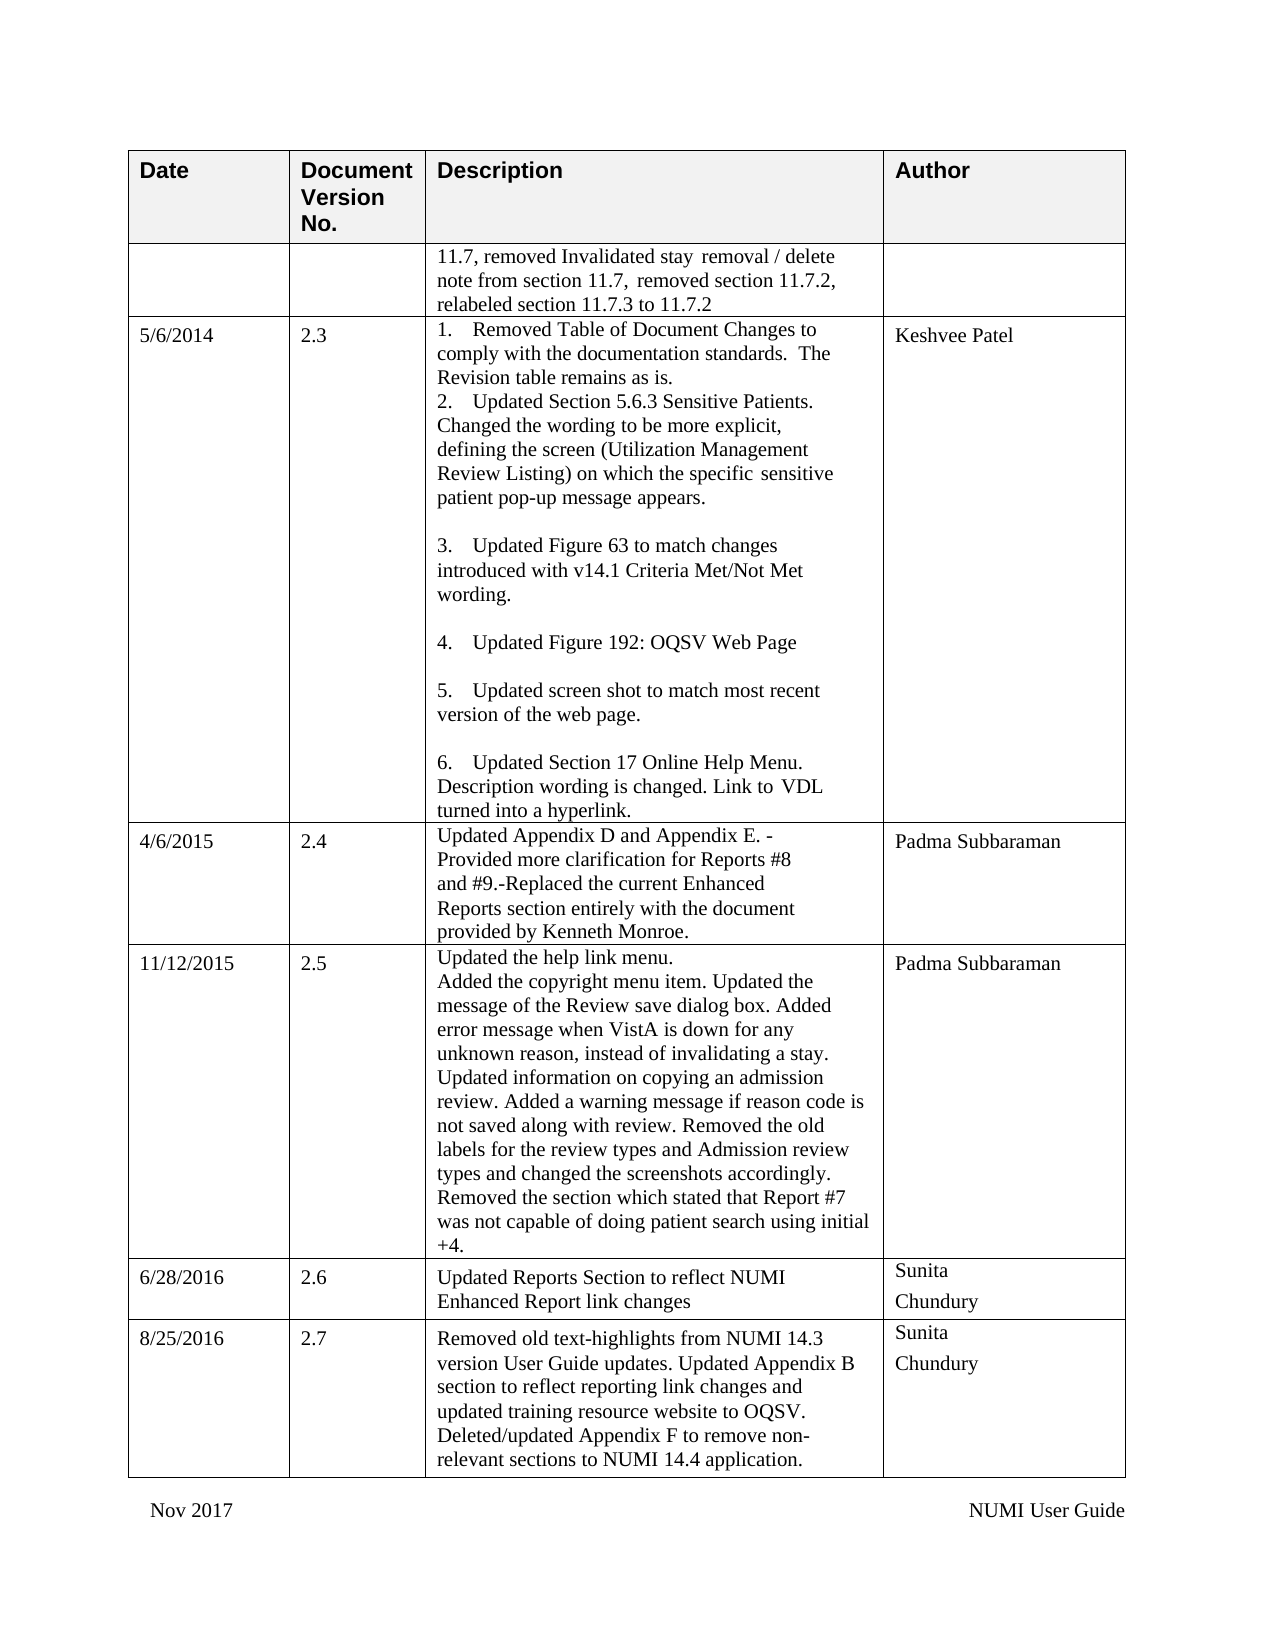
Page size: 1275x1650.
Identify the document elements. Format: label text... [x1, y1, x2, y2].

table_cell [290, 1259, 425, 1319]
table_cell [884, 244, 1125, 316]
table_header Author [884, 151, 1125, 243]
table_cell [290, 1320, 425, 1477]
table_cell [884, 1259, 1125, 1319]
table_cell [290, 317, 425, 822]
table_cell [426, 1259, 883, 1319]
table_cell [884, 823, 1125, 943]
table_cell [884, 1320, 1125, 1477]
table_header Document Version No. [290, 151, 425, 243]
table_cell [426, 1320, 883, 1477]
table_header Date [129, 151, 289, 243]
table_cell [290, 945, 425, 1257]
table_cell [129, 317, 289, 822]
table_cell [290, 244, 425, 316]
table_header Description [426, 151, 883, 243]
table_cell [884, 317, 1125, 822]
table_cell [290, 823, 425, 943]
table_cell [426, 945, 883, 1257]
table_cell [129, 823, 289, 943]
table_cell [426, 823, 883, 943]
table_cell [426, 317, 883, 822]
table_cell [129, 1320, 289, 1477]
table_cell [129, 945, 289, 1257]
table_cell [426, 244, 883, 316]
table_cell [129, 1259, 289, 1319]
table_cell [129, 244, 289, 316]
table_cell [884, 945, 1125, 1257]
